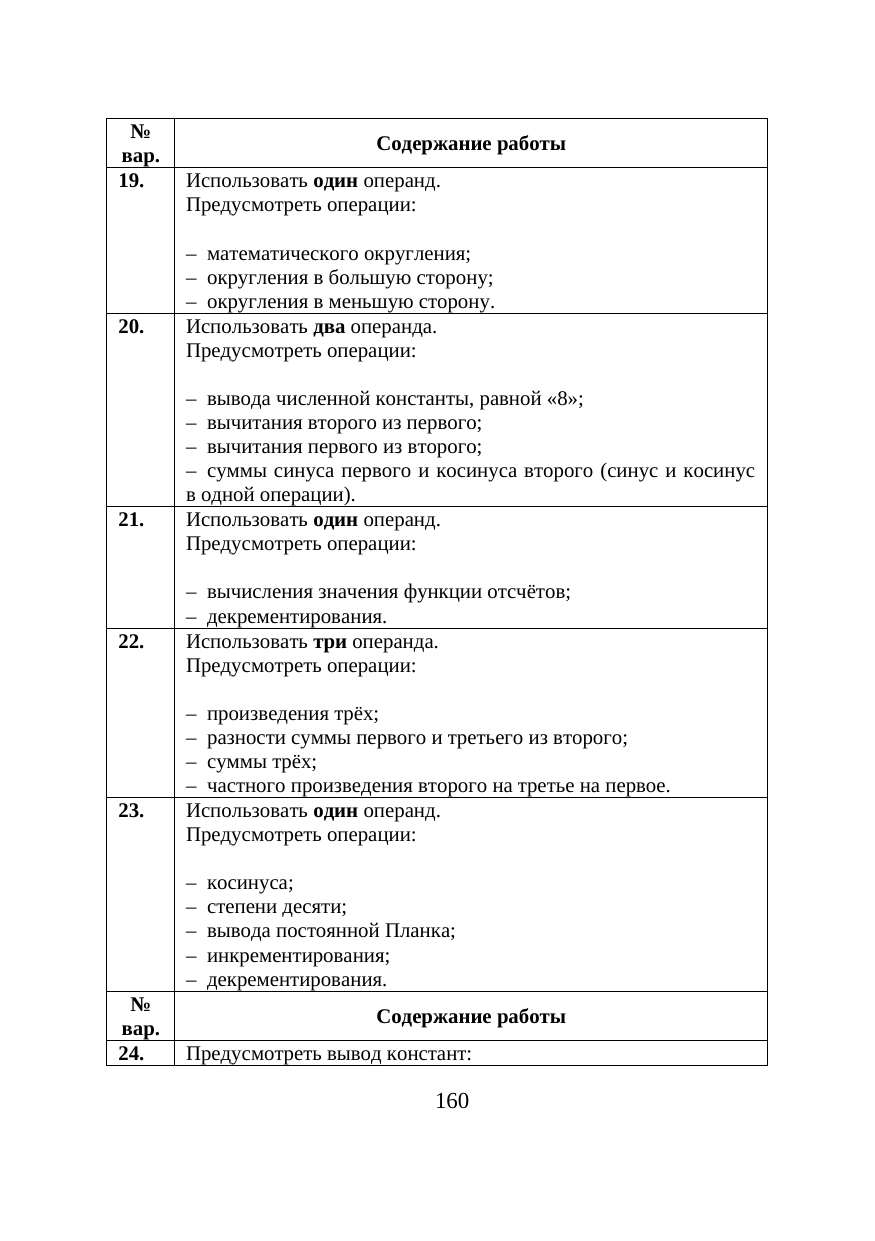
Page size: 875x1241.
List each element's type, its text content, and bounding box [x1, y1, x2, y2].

table_header Содержание работы [175, 119, 767, 167]
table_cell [175, 1041, 767, 1065]
table_cell 23. [107, 798, 174, 991]
table_cell Использовать три операнда. Предусмотреть операции: – произведения трёх; – разности суммы первого и третьего из второго; – суммы трёх; – частного произведения второго на третье на первое. [175, 629, 767, 797]
table_cell № вар. [107, 992, 174, 1040]
table_cell Использовать два операнда. Предусмотреть операции: – вывода численной константы, равной «8»; – вычитания второго из первого; – вычитания первого из второго; – суммы синуса первого и косинуса второго (синус и косинус в одной операции). [175, 314, 767, 506]
table_cell Содержание работы [175, 992, 767, 1040]
table_cell 19. [107, 168, 174, 313]
table_cell 21. [107, 507, 174, 628]
table_cell Использовать один операнд. Предусмотреть операции: – вычисления значения функции отсчётов; – декрементирования. [175, 507, 767, 628]
table_cell Использовать один операнд. Предусмотреть операции: – косинуса; – степени десяти; – вывода постоянной Планка; – инкрементирования; – декрементирования. [175, 798, 767, 991]
table_cell 20. [107, 314, 174, 506]
table_header № вар. [107, 119, 174, 167]
table_cell 24. [107, 1041, 174, 1065]
table_cell Использовать один операнд. Предусмотреть операции: – математического округления; – округления в большую сторону; – округления в меньшую сторону. [175, 168, 767, 313]
table_cell 22. [107, 629, 174, 797]
